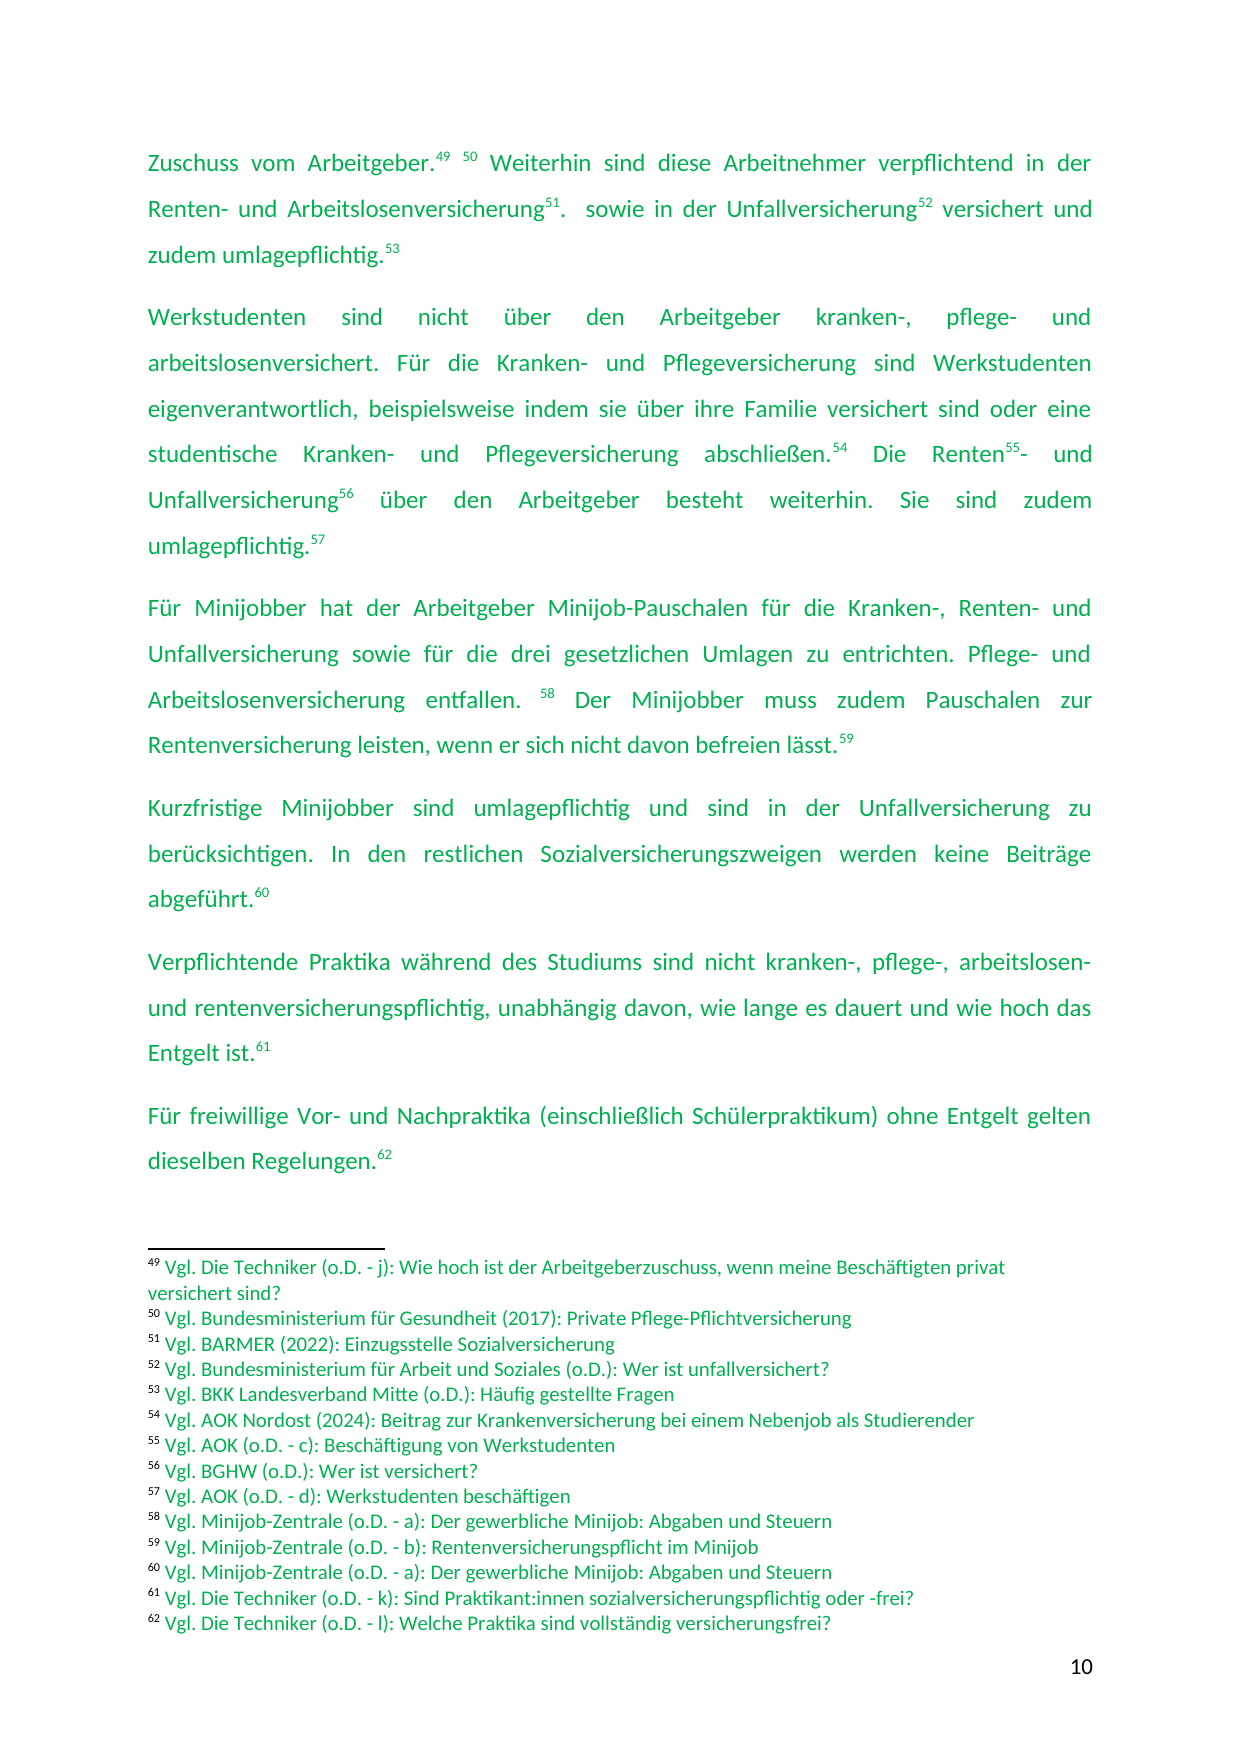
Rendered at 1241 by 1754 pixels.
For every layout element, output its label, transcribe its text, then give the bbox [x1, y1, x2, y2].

text Werkstudenten sind nicht über den Arbeitgeber kranken-, pflege- und arbeitslosenversichert. Für die Kranken- und Pflegeversicherung sind Werkstudenten eigenverantwortlich, beispielsweise indem sie über ihre Familie versichert sind oder eine studentische Kranken- und Pflegeversicherung abschließen. Die Renten- und Unfallversicherung über den Arbeitgeber besteht weiterhin. Sie sind zudem umlagepflichtig. [148, 301, 1093, 561]
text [148, 148, 1093, 269]
text Für Minijobber hat der Arbeitgeber Minijob-Pauschalen für die Kranken-, Renten- und Unfallversicherung sowie für die drei gesetzlichen Umlagen zu entrichten. Pflege- und Arbeitslosenversicherung entfallen. Der Minijobber muss zudem Pauschalen zur Rentenversicherung leisten, wenn er sich nicht davon befreien lässt. [148, 592, 1093, 760]
text Für freiwillige Vor- und Nachpraktika (einschließlich Schülerpraktikum) ohne Entgelt gelten dieselben Regelungen. [148, 1100, 1093, 1176]
text Kurzfristige Minijobber sind umlagepflichtig und sind in der Unfallversicherung zu berücksichtigen. In den restlichen Sozialversicherungszweigen werden keine Beiträge abgeführt. [148, 792, 1093, 914]
text Verpflichtende Praktika während des Studiums sind nicht kranken-, pflege-, arbeitslosen- und rentenversicherungspflichtig, unabhängig davon, wie lange es dauert und wie hoch das Entgelt ist. [148, 946, 1093, 1068]
